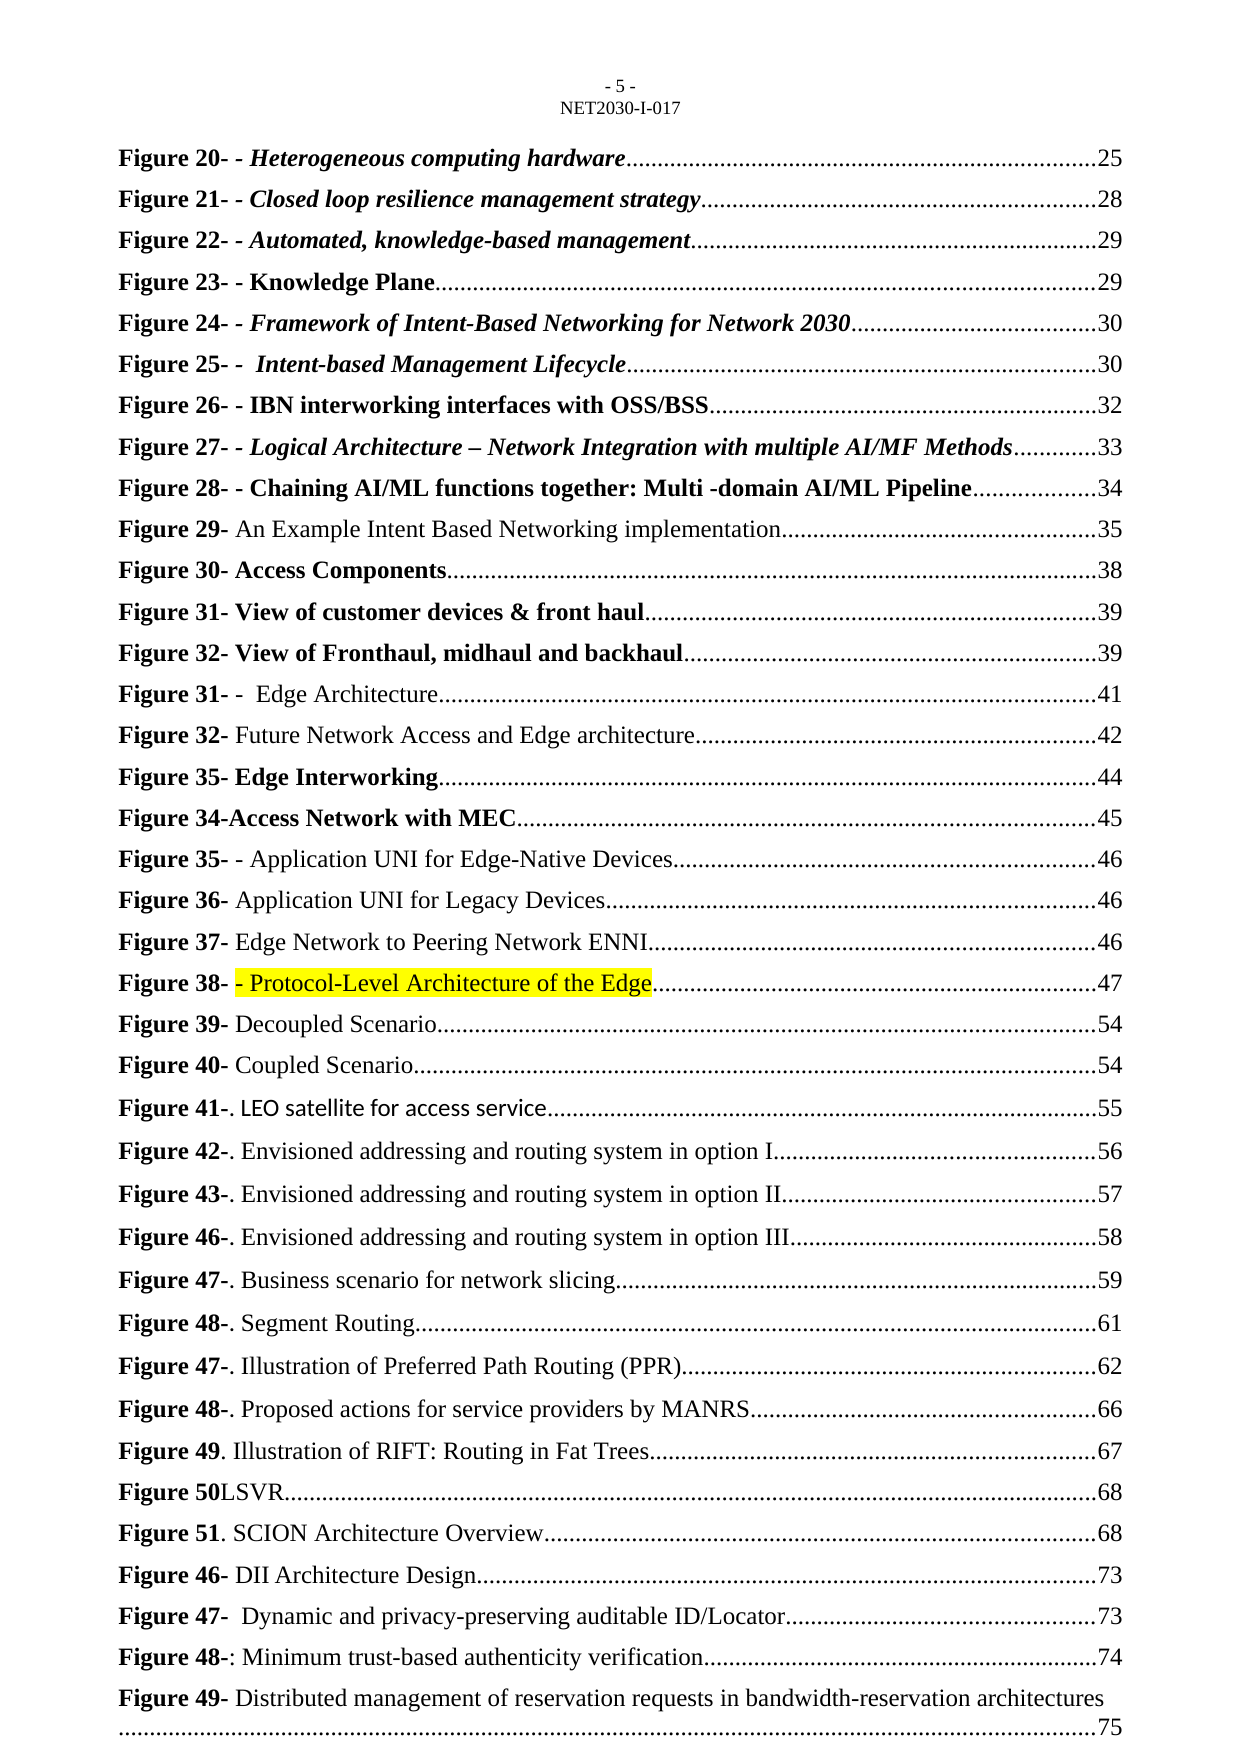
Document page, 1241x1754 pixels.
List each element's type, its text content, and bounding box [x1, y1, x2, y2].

text Figure 32- Future Network Access and Edge architecture 42 [118, 721, 1122, 749]
text Figure 32- View of Fronthaul, midhaul and backhaul 39 [118, 638, 1122, 667]
text Figure 23- - Knowledge Plane 29 [118, 267, 1122, 296]
text Figure 49. Illustration of RIFT: Routing in Fat Trees 67 [118, 1436, 1122, 1465]
text Figure 46- DII Architecture Design 73 [118, 1560, 1122, 1588]
text Figure 29- An Example Intent Based Networking implementation 35 [118, 514, 1122, 543]
text Figure 38- - Protocol-Level Architecture of the Edge 47 [652, 968, 1122, 997]
text Figure 21- - Closed loop resilience management strategy 28 [118, 184, 1122, 213]
text Figure 39- Decoupled Scenario 54 [118, 1009, 1122, 1038]
text Figure 40- Coupled Scenario 54 [118, 1051, 1122, 1079]
text Figure 48-. Proposed actions for service providers by MANRS 66 [118, 1393, 1122, 1423]
text Figure 35- Edge Interworking 44 [118, 762, 1122, 791]
text Figure 47-. Illustration of Preferred Path Routing (PPR) 62 [118, 1350, 1122, 1381]
text Figure 36- Application UNI for Legacy Devices 46 [118, 886, 1122, 914]
text Figure 37- Edge Network to Peering Network ENNI 46 [118, 927, 1122, 956]
text Figure 48-. Segment Routing 61 [118, 1307, 1122, 1337]
text Figure 46-. Envisioned addressing and routing system in option III 58 [118, 1221, 1122, 1251]
text Figure 35- - Application UNI for Edge-Native Devices 46 [118, 844, 1122, 873]
text Figure 28- - Chaining AI/ML functions together: Multi -domain AI/ML Pipeline 34 [118, 473, 1122, 502]
text Figure 20- - Heterogeneous computing hardware 25 [118, 143, 1122, 172]
text Figure 43-. Envisioned addressing and routing system in option II 57 [118, 1178, 1122, 1208]
text Figure 30- Access Components 38 [118, 556, 1122, 584]
text Figure 26- - IBN interworking interfaces with OSS/BSS 32 [118, 391, 1122, 419]
text Figure 22- - Automated, knowledge-based management 29 [118, 226, 1122, 254]
text Figure 48-: Minimum trust-based authenticity verification 74 [118, 1642, 1122, 1671]
text Figure 31- - Edge Architecture 41 [118, 679, 1122, 708]
text Figure 47-. Business scenario for network slicing 59 [118, 1264, 1122, 1294]
text Figure 34-Access Network with MEC 45 [118, 803, 1122, 832]
text Figure 51. SCION Architecture Overview 68 [118, 1518, 1122, 1547]
text Figure 31- View of customer devices & front haul 39 [118, 597, 1122, 626]
text Figure 25- - Intent-based Management Lifecycle 30 [118, 349, 1122, 378]
text Figure 42-. Envisioned addressing and routing system in option I 56 [118, 1135, 1122, 1165]
text Figure 24- - Framework of Intent-Based Networking for Network 2030 30 [118, 308, 1122, 337]
text Figure 50LSVR 68 [118, 1477, 1122, 1506]
text Figure 41-. LEO satellite for access service 55 [118, 1092, 1122, 1122]
text Figure 38- - Protocol-Level Architecture of the Edge 47 [118, 968, 235, 997]
text Figure 49- Distributed management of reservation requests in bandwidth-reservation architectures 75 [118, 1683, 1122, 1741]
text Figure 47- Dynamic and privacy-preserving auditable ID/Locator 73 [118, 1601, 1122, 1630]
text Figure 27- - Logical Architecture – Network Integration with multiple AI/MF Methods 33 [118, 432, 1122, 461]
